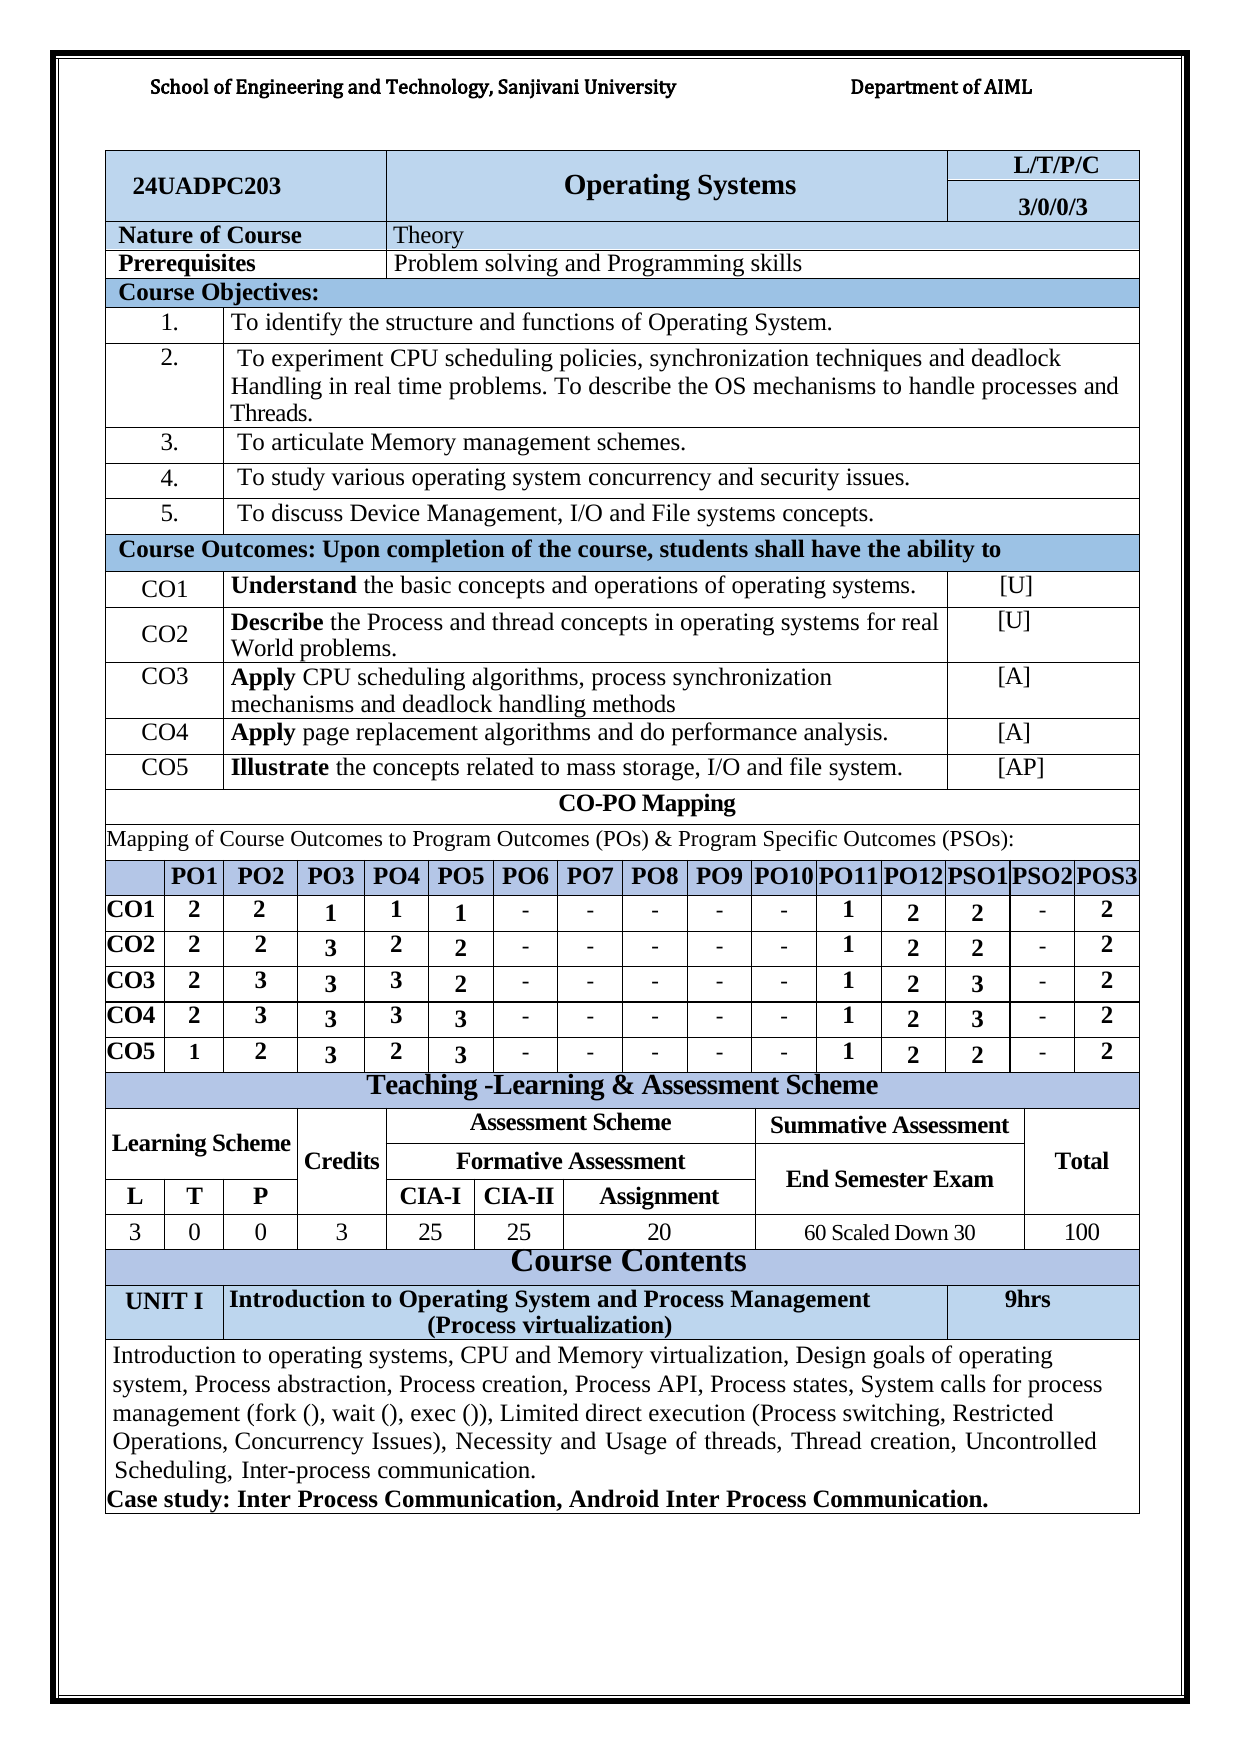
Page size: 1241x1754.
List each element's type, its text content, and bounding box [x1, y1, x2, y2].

table_cell CO5 [106, 1038, 164, 1072]
table_cell 1 [817, 967, 881, 1001]
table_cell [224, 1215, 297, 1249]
table_cell 1 [817, 896, 881, 931]
table_cell Understand the basic concepts and operations of operating systems. [224, 572, 947, 607]
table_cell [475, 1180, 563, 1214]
table_cell - [752, 1003, 816, 1037]
table_cell 3 [298, 967, 364, 1001]
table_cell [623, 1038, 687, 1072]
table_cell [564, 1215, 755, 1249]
table_cell CO5 [106, 755, 223, 789]
table_cell 2 [224, 896, 297, 931]
table_cell 3. [106, 428, 223, 463]
table_cell PO9 [688, 861, 751, 895]
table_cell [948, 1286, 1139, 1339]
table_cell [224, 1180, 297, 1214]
table_cell - [494, 896, 557, 931]
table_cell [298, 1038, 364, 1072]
table_cell CO4 [106, 1003, 164, 1037]
table_cell 2 [1075, 932, 1139, 966]
table_cell 1. [106, 308, 223, 342]
table_cell - [558, 1003, 622, 1037]
table_cell 2 [224, 932, 297, 966]
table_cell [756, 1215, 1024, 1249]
table_cell Apply CPU scheduling algorithms, process synchronization mechanisms and deadlock handling methods [224, 663, 947, 718]
table_cell CO4 [106, 719, 223, 753]
table_cell - [688, 896, 751, 931]
table_cell PO5 [429, 861, 493, 895]
table_cell - [494, 932, 557, 966]
table_cell 3 [365, 967, 428, 1001]
table_cell PO11 [817, 861, 881, 895]
table_cell [AP] [948, 755, 1139, 789]
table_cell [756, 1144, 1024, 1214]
table_cell 3 [298, 1003, 364, 1037]
table_cell Mapping of Course Outcomes to Program Outcomes (POs) & Program Specific Outcomes (PSOs): [106, 825, 1139, 860]
table_cell Theory [387, 222, 1139, 249]
table_cell 1 [817, 932, 881, 966]
table_cell 2 [165, 932, 223, 966]
table_cell 2. [106, 344, 223, 427]
table_cell 1 [429, 896, 493, 931]
table_cell Illustrate the concepts related to mass storage, I/O and file system. [224, 755, 947, 789]
table_cell - [623, 967, 687, 1001]
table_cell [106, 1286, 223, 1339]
table_cell CO1 [106, 896, 164, 931]
table_cell - [1011, 932, 1074, 966]
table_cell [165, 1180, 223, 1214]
table_cell 2 [1075, 1003, 1139, 1037]
table_cell - [688, 932, 751, 966]
table_cell 2 [946, 932, 1009, 966]
table_cell Apply page replacement algorithms and do performance analysis. [224, 719, 947, 753]
table_cell - [1011, 967, 1074, 1001]
table_cell PO7 [558, 861, 622, 895]
table_cell CO3 [106, 967, 164, 1001]
table_cell 1 [365, 896, 428, 931]
table_cell - [1011, 896, 1074, 931]
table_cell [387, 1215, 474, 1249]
table_cell To discuss Device Management, I/O and File systems concepts. [224, 499, 1139, 533]
table_cell - [558, 932, 622, 966]
table_cell CO2 [106, 932, 164, 966]
table_cell Course Objectives: [106, 279, 1139, 307]
table_cell - [1011, 1003, 1074, 1037]
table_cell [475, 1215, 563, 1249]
table_cell - [558, 896, 622, 931]
table_cell - [623, 1003, 687, 1037]
table_cell 3/0/0/3 [948, 181, 1139, 221]
table_cell 3 [224, 967, 297, 1001]
table_cell 2 [165, 967, 223, 1001]
table_cell To experiment CPU scheduling policies, synchronization techniques and deadlock Handling in real time problems. To describe the OS mechanisms to handle processes and Threads. [224, 344, 1139, 427]
table_cell 3 [365, 1003, 428, 1037]
table_cell To study various operating system concurrency and security issues. [224, 464, 1139, 498]
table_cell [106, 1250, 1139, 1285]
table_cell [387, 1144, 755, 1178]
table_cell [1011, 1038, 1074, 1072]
table_cell 2 [165, 1003, 223, 1037]
table_header Operating Systems [387, 151, 947, 221]
table_cell 2 [165, 896, 223, 931]
table_cell 2 [429, 932, 493, 966]
table_cell 3 [946, 1003, 1009, 1037]
table_cell PO10 [752, 861, 816, 895]
table_cell CO3 [106, 663, 223, 718]
table_cell PO8 [623, 861, 687, 895]
table_cell 3 [224, 1003, 297, 1037]
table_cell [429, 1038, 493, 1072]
table_cell - [688, 967, 751, 1001]
table_cell PO1 [165, 861, 223, 895]
table_cell PO4 [365, 861, 428, 895]
table_cell 3 [429, 1003, 493, 1037]
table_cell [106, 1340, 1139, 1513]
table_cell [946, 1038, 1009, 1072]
table_cell - [752, 896, 816, 931]
table_cell PSO1 [946, 861, 1009, 895]
table_cell 3 [298, 932, 364, 966]
table_cell PO3 [298, 861, 364, 895]
table_cell 2 [1075, 896, 1139, 931]
table_cell PO12 [882, 861, 945, 895]
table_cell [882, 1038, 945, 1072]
table_cell 2 [1075, 967, 1139, 1001]
table_cell Describe the Process and thread concepts in operating systems for real World problems. [224, 608, 947, 662]
table_cell - [623, 932, 687, 966]
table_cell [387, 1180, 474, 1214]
table_cell - [558, 967, 622, 1001]
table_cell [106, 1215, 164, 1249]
table_cell 3 [946, 967, 1009, 1001]
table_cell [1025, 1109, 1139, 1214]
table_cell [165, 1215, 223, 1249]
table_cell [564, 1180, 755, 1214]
table_cell - [623, 896, 687, 931]
table_cell 5. [106, 499, 223, 533]
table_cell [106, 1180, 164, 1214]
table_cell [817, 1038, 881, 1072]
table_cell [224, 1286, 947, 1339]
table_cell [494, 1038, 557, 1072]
table_cell 2 [365, 932, 428, 966]
table_cell - [752, 932, 816, 966]
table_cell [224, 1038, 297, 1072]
table_cell Course Outcomes: Upon completion of the course, students shall have the ability to [106, 535, 1139, 571]
table_cell To articulate Memory management schemes. [224, 428, 1139, 463]
table_cell [U] [948, 608, 1139, 662]
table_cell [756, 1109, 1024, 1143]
table_cell 2 [882, 1003, 945, 1037]
table_cell [106, 861, 164, 895]
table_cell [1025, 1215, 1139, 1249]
table_cell [A] [948, 663, 1139, 718]
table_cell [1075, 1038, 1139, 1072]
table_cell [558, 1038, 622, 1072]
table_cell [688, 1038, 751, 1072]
table_cell 2 [429, 967, 493, 1001]
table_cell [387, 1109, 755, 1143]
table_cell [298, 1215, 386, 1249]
table_header 24UADPC203 [106, 151, 386, 221]
table_cell 1 [298, 896, 364, 931]
table_cell [A] [948, 719, 1139, 753]
table_cell CO1 [106, 572, 223, 607]
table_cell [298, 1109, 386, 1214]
table_cell Problem solving and Programming skills [387, 251, 1139, 278]
table_cell [U] [948, 572, 1139, 607]
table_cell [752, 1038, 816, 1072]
table_cell 2 [946, 896, 1009, 931]
table_cell 1 [165, 1038, 223, 1072]
table_cell CO-PO Mapping [106, 790, 1139, 824]
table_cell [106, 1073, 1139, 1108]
table_cell - [494, 1003, 557, 1037]
table_cell - [688, 1003, 751, 1037]
table_cell PO2 [224, 861, 297, 895]
table_cell POS3 [1075, 861, 1139, 895]
table_cell 2 [882, 896, 945, 931]
table_cell PO6 [494, 861, 557, 895]
table_cell To identify the structure and functions of Operating System. [224, 308, 1139, 342]
table_cell - [752, 967, 816, 1001]
table_header L/T/P/C [948, 151, 1139, 179]
table_cell 4. [106, 464, 223, 498]
table_cell PSO2 [1011, 861, 1074, 895]
table_cell Nature of Course [106, 222, 386, 249]
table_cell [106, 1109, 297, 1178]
table_cell 2 [882, 932, 945, 966]
table_cell - [494, 967, 557, 1001]
table_cell CO2 [106, 608, 223, 662]
table_cell 1 [817, 1003, 881, 1037]
table_cell Prerequisites [106, 251, 386, 278]
table_cell 2 [882, 967, 945, 1001]
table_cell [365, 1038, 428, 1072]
